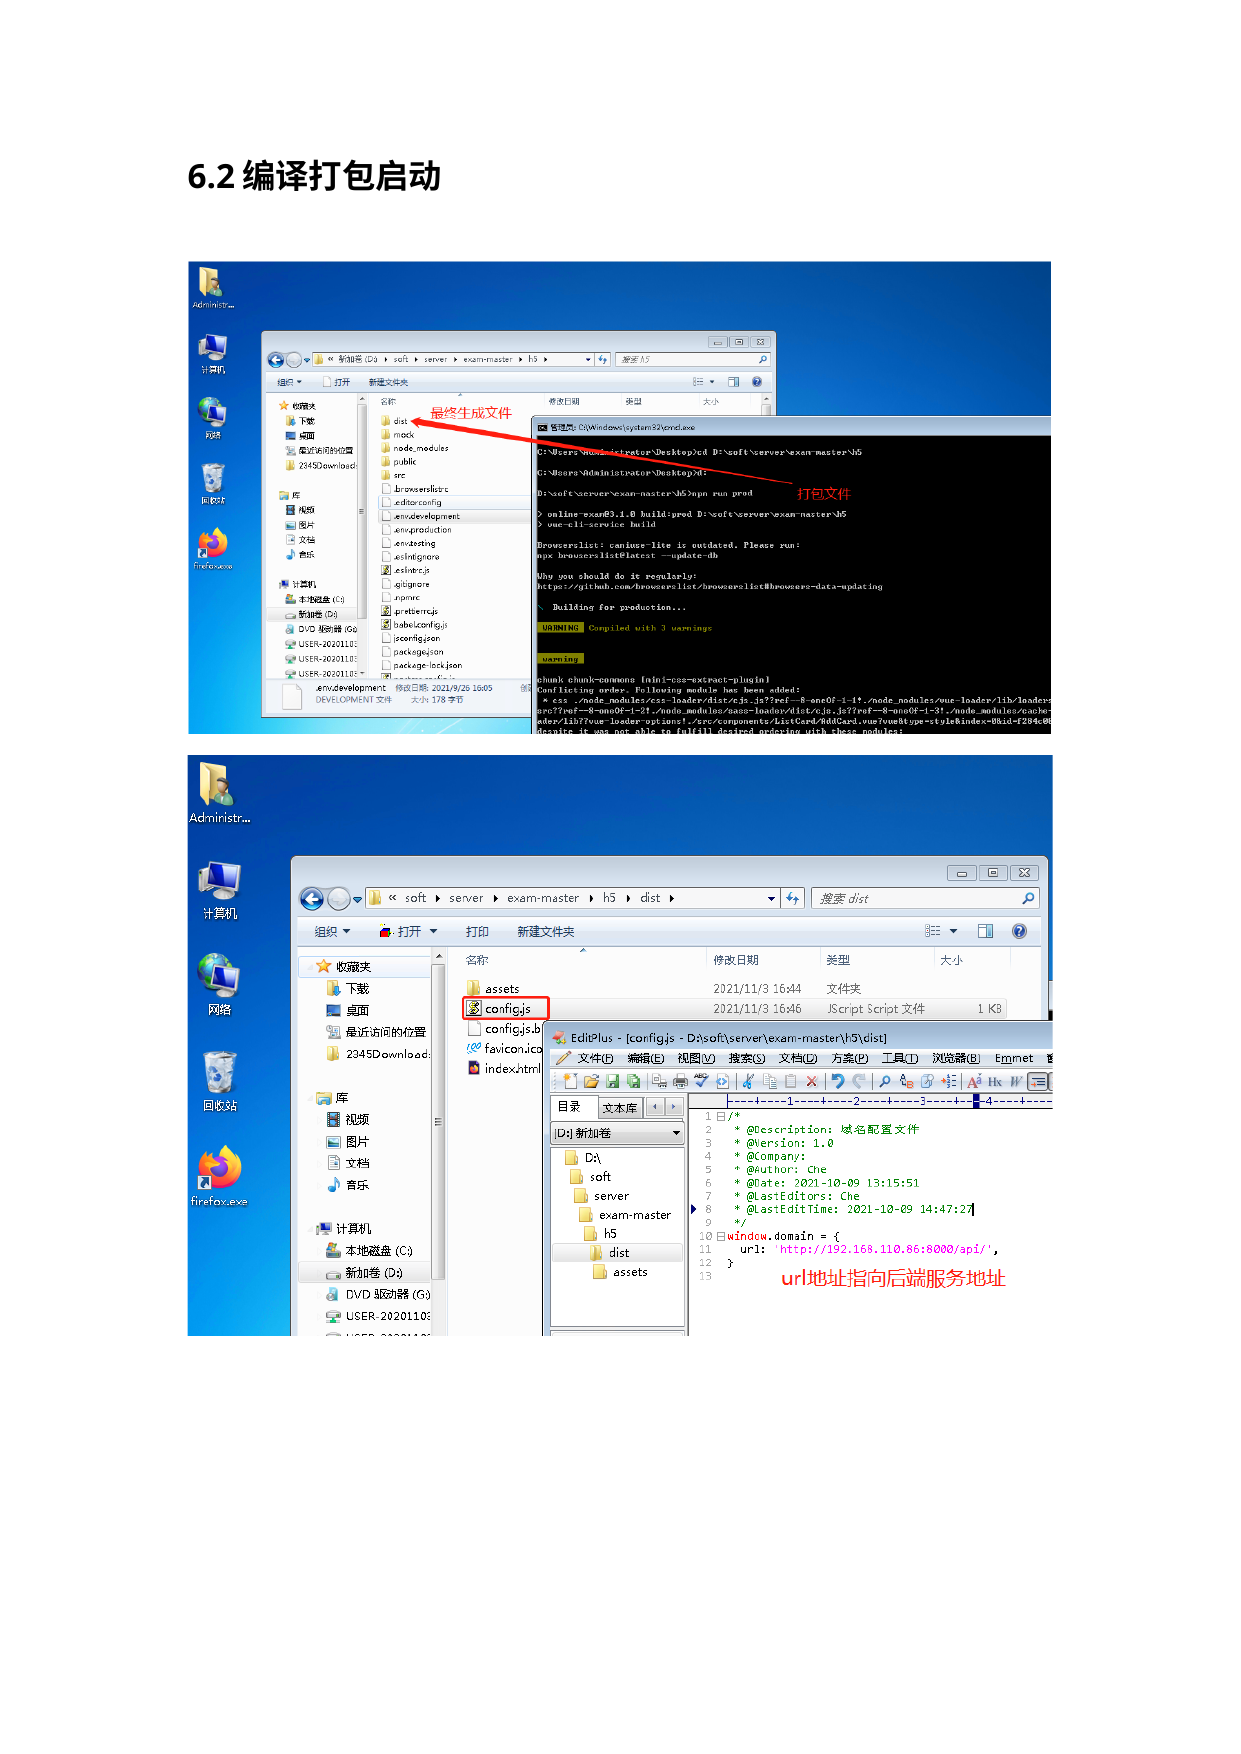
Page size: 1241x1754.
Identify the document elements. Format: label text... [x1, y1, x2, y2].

subtitle 6.2编译打包启动 [187, 150, 1053, 198]
picture [187, 260, 1052, 735]
picture [187, 755, 1053, 1336]
